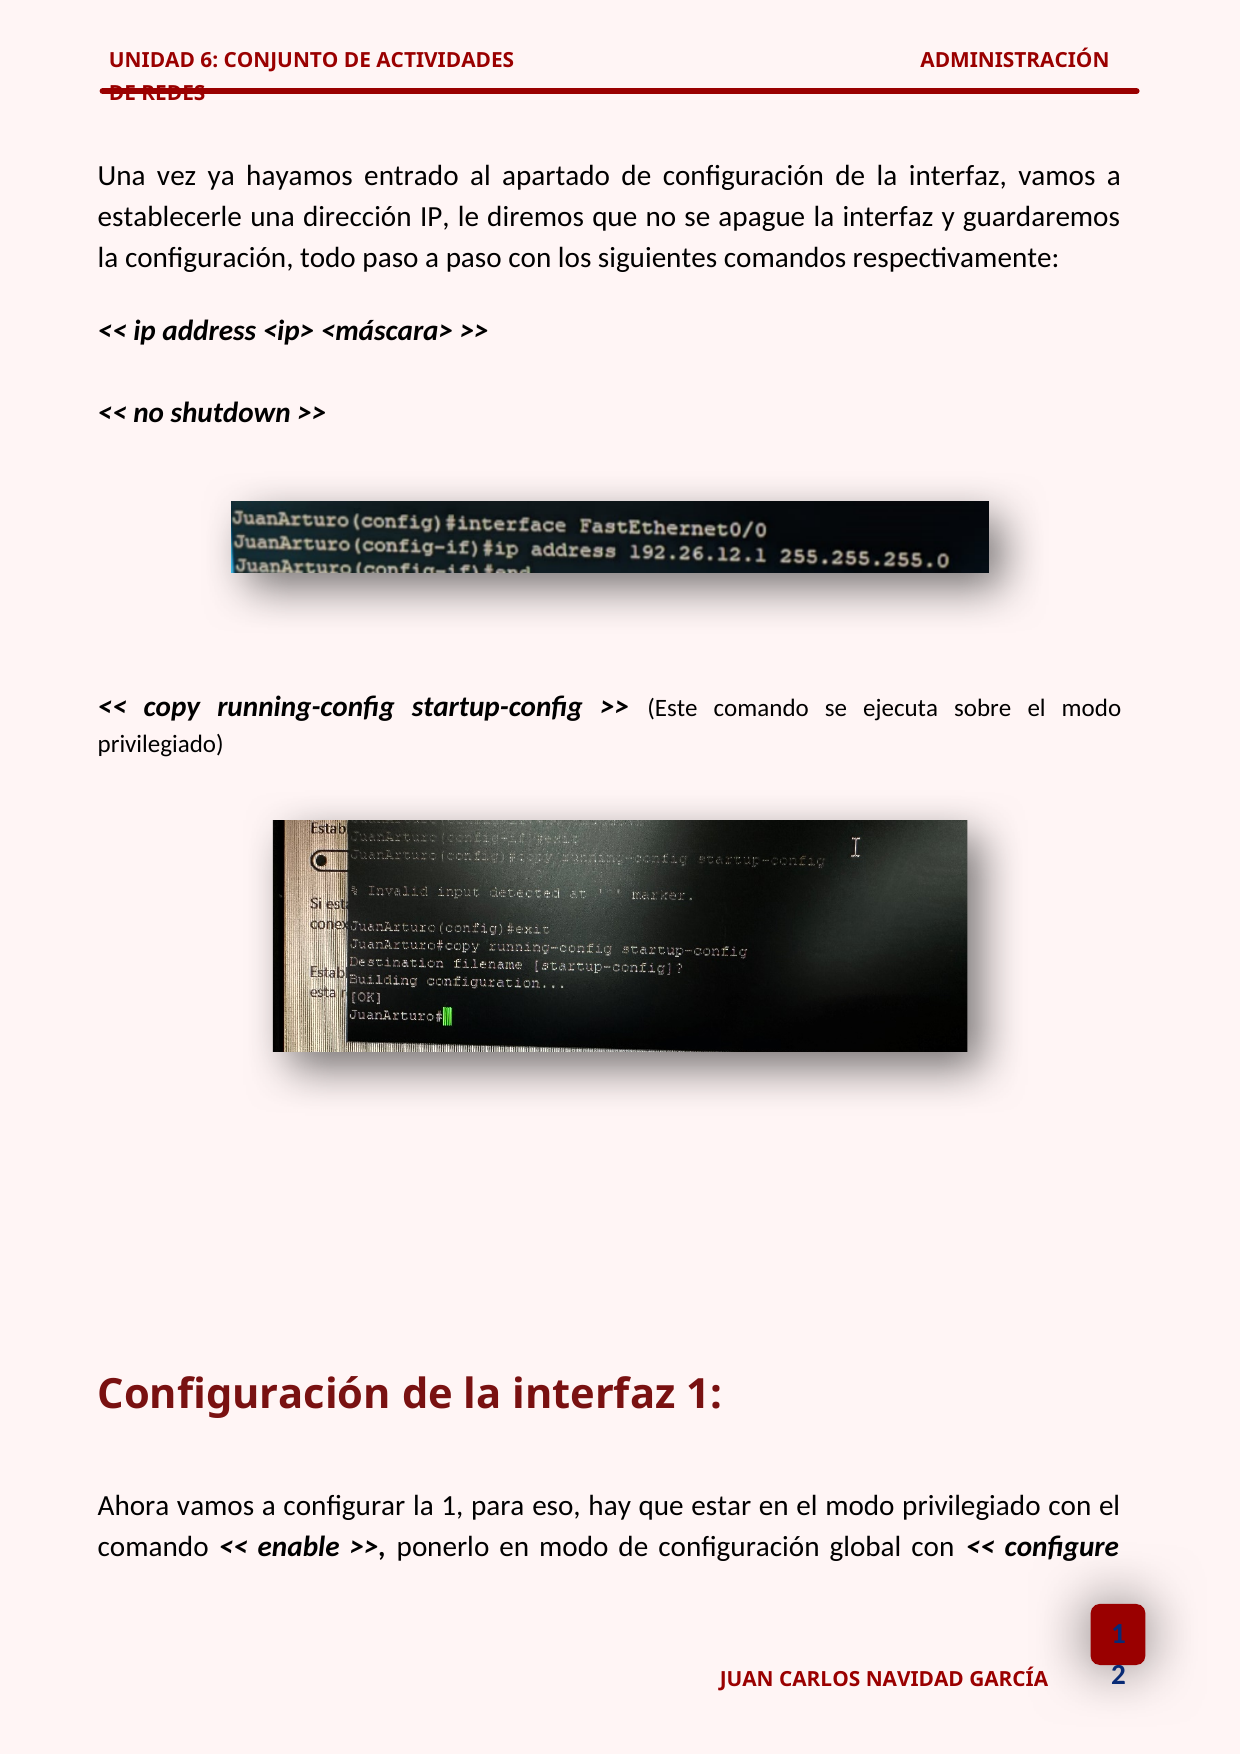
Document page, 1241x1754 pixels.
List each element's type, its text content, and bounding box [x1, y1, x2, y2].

picture [272, 820, 968, 1052]
text << copy running-config startup-config >> (Este comando se ejecuta sobre el modo privilegiado) [97, 688, 1122, 759]
picture [231, 501, 989, 573]
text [97, 1487, 1122, 1564]
text << ip address <ip> <máscara> >> [97, 312, 1122, 347]
text << no shutdown >> [97, 394, 1122, 429]
text Una vez ya hayamos entrado al apartado de configuración de la interfaz, vamos a establecerle una dirección IP, le diremos que no se apague la interfaz y guardaremos la configuración, todo paso a paso con los siguientes comandos respectivamente: [97, 157, 1122, 274]
subtitle Configuración de la interfaz 1: [97, 1364, 1122, 1421]
